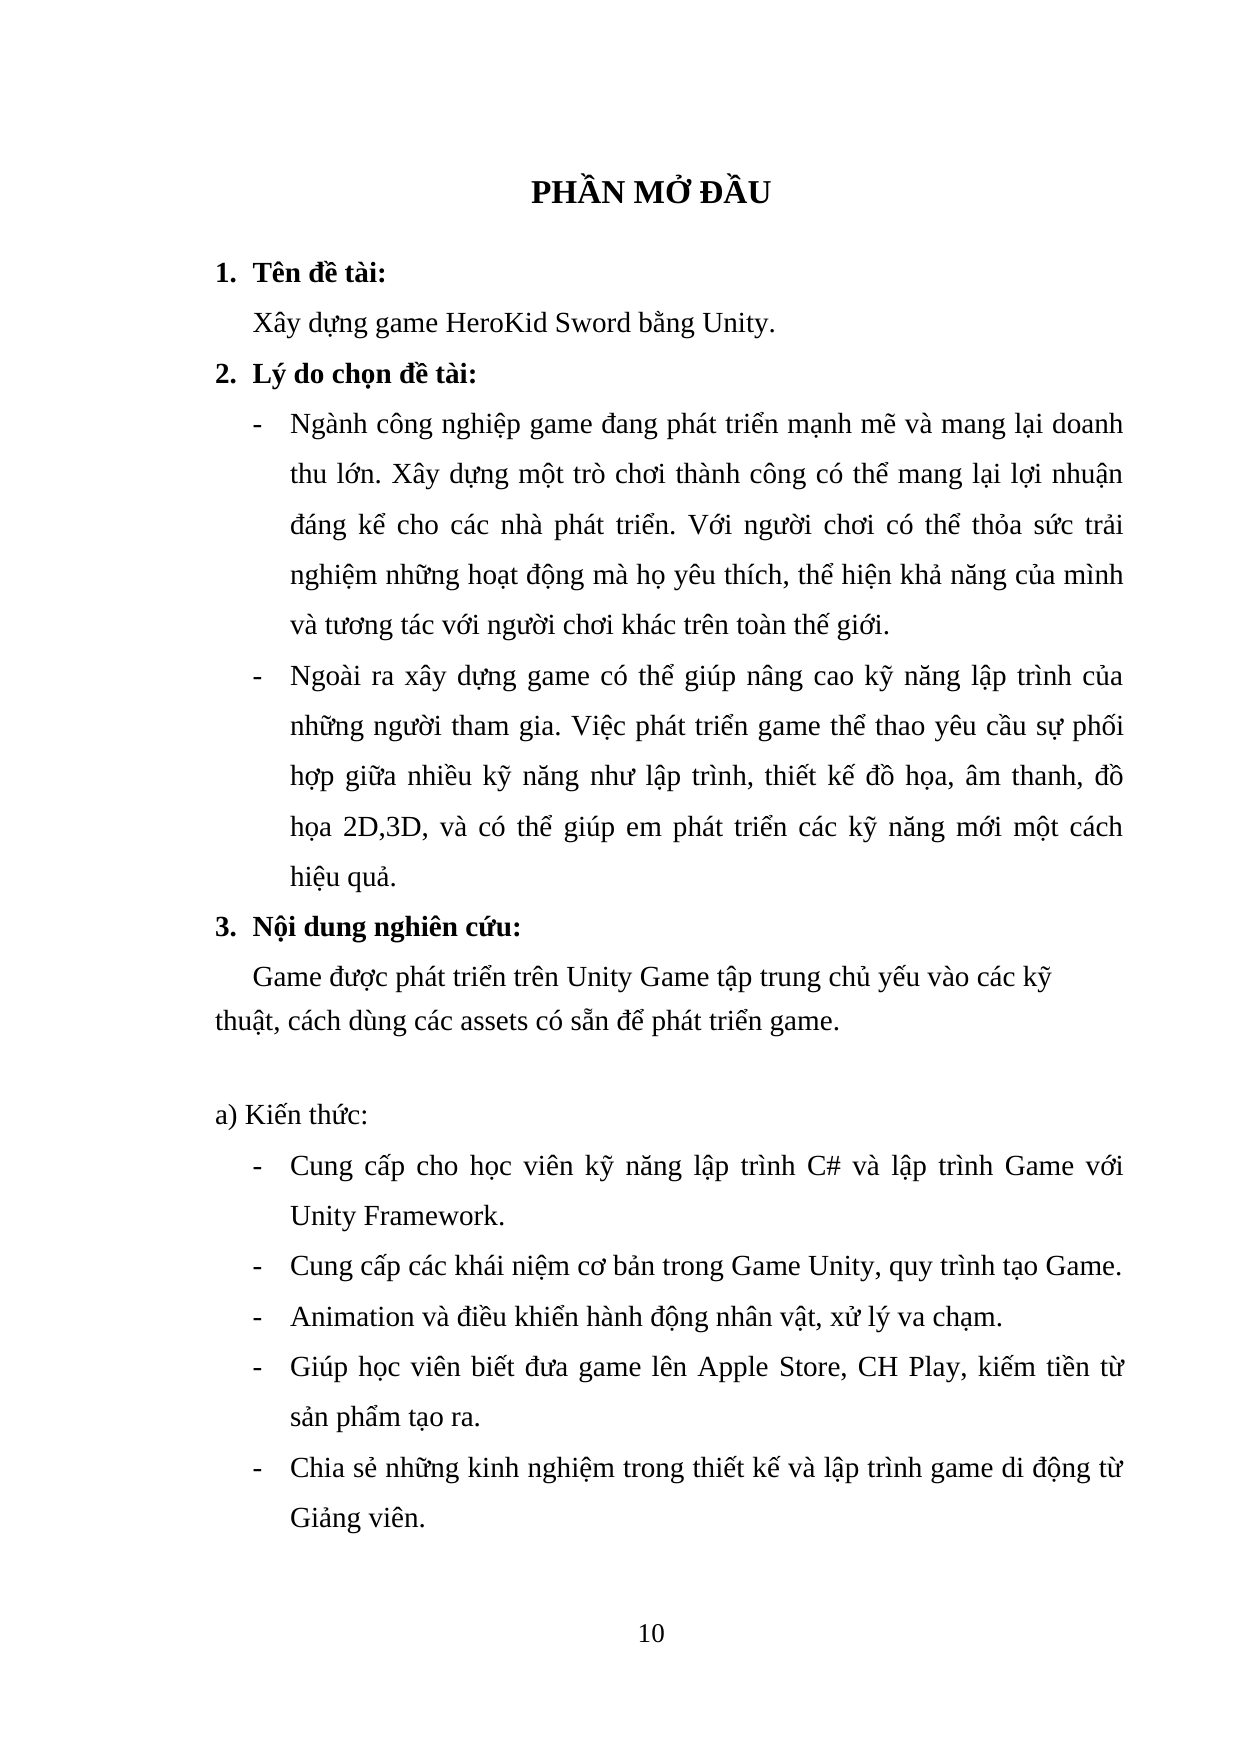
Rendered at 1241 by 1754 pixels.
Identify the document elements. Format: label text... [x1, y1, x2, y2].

text a) Kiến thức: [177, 1097, 1125, 1131]
subtitle PHẦN MỞ ĐẦU [177, 173, 1125, 211]
list Ngành công nghiệp game đang phát triển mạnh mẽ và mang lại doanh thu lớn. Xây dựng một trò chơi thành công có thể mang lại lợi nhuận đáng kể cho các nhà phát triển. Với người chơi có thể thỏa sức trải nghiệm những hoạt động mà họ yêu thích, thể hiện khả năng của mình và tương tác với người chơi khác trên toàn thế giới. [252, 406, 1125, 641]
list Tên đề tài: [215, 255, 1125, 289]
text Xây dựng game HeroKid Sword bằng Unity. [177, 306, 1125, 339]
list Ngoài ra xây dựng game có thể giúp nâng cao kỹ năng lập trình của những người tham gia. Việc phát triển game thể thao yêu cầu sự phối hợp giữa nhiều kỹ năng như lập trình, thiết kế đồ họa, âm thanh, đồ họa 2D,3D, và có thể giúp em phát triển các kỹ năng mới một cách hiệu quả. [252, 658, 1125, 892]
list Giúp học viên biết đưa game lên Apple Store, CH Play, kiếm tiền từ sản phẩm tạo ra. [252, 1349, 1125, 1433]
list Cung cấp cho học viên kỹ năng lập trình C# và lập trình Game với Unity Framework. [252, 1148, 1125, 1232]
list Animation và điều khiển hành động nhân vật, xử lý va chạm. [252, 1299, 1125, 1332]
list Chia sẻ những kinh nghiệm trong thiết kế và lập trình game di động từ Giảng viên. [252, 1450, 1125, 1534]
list Nội dung nghiên cứu: [215, 909, 1125, 943]
list Cung cấp các khái niệm cơ bản trong Game Unity, quy trình tạo Game. [252, 1248, 1125, 1282]
text Game được phát triển trên Unity Game tập trung chủ yếu vào các kỹ thuật, cách dùng các assets có sẵn để phát triển game. [215, 959, 1125, 1037]
list Lý do chọn đề tài: [215, 356, 1125, 389]
